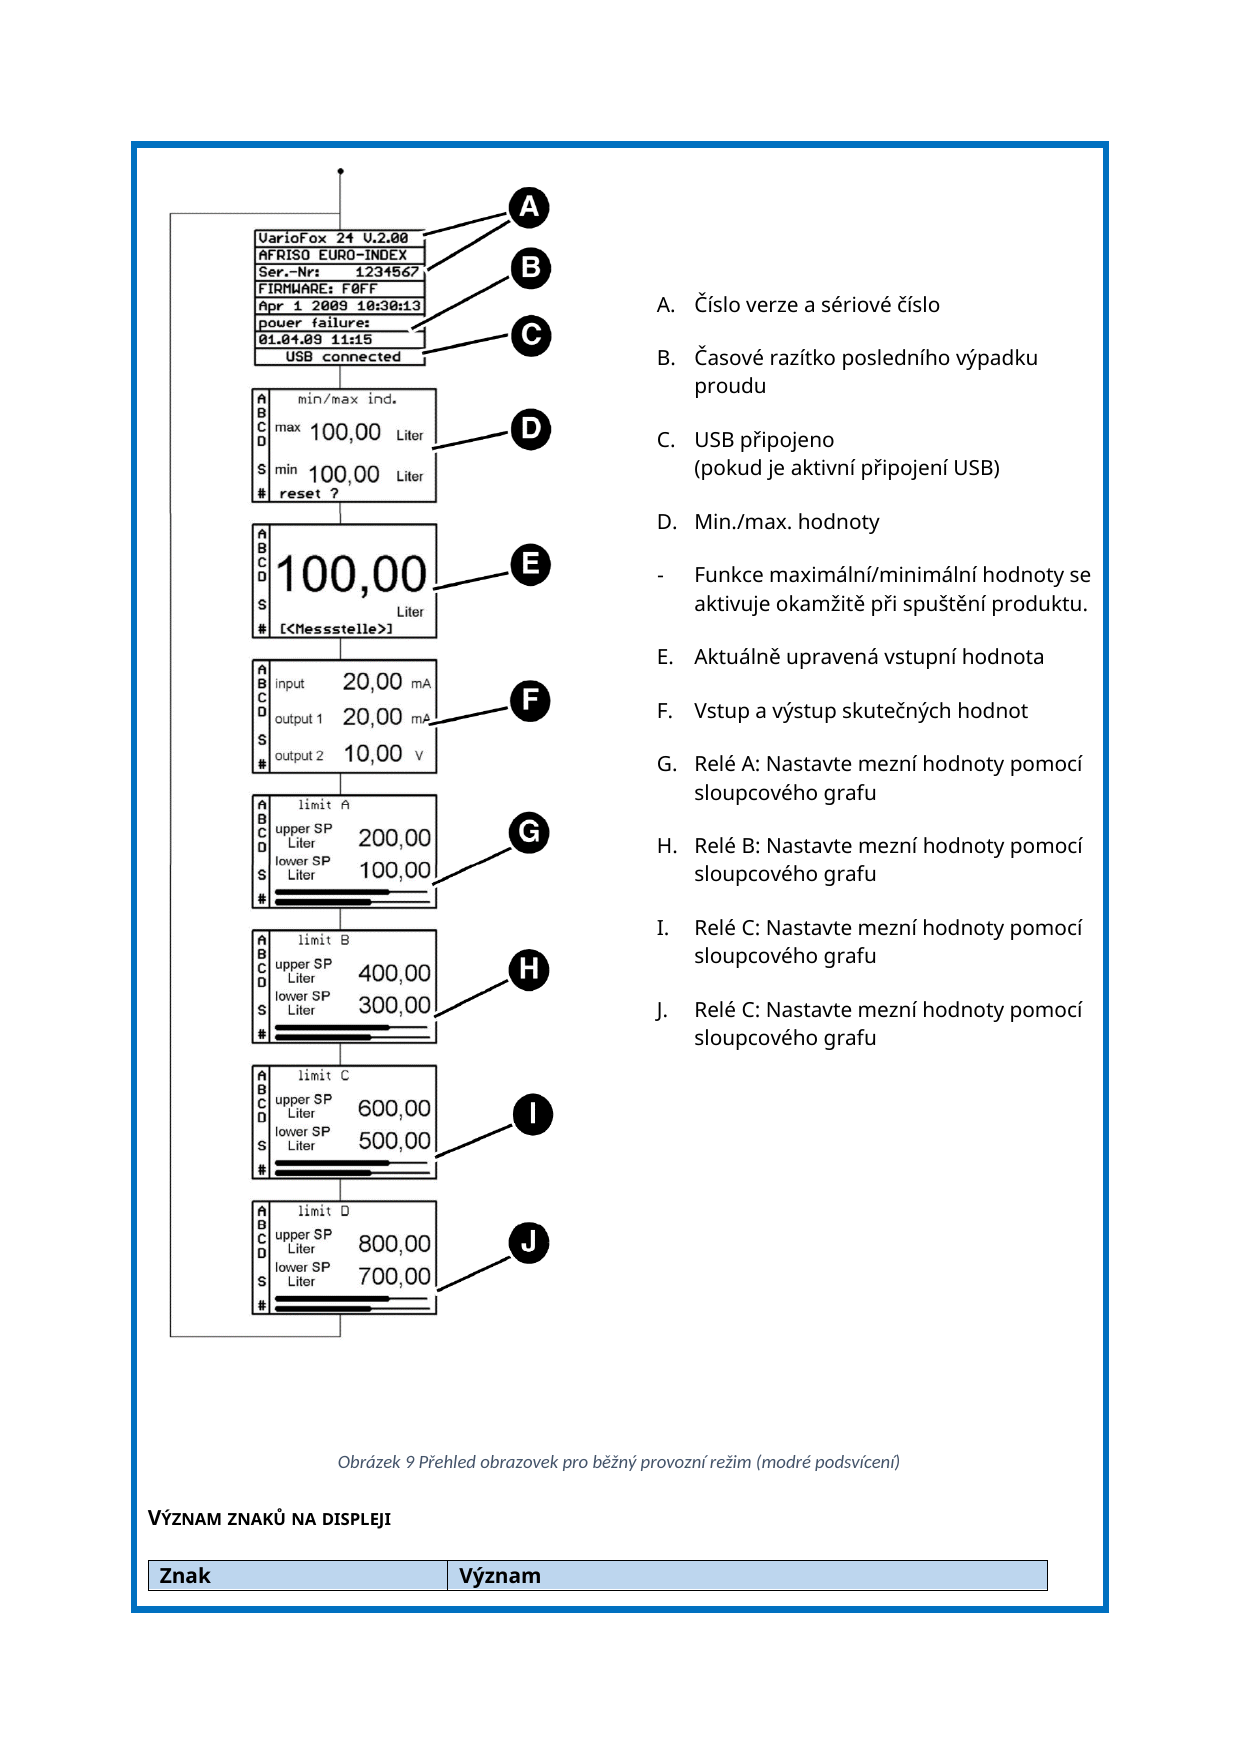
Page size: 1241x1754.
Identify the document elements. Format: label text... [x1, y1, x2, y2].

list Časové razítko posledního výpadku proudu [657, 343, 1093, 400]
list Aktuálně upravená vstupní hodnota [657, 642, 1093, 671]
list USB připojeno (pokud je aktivní připojení USB) [657, 425, 1093, 482]
list Relé C: Nastavte mezní hodnoty pomocí sloupcového grafu [657, 995, 1093, 1052]
list Číslo verze a sériové číslo [657, 290, 1093, 318]
text Význam znaků na displeji [148, 1503, 1093, 1532]
list Relé C: Nastavte mezní hodnoty pomocí sloupcového grafu [657, 913, 1093, 970]
table_header Znak [149, 1561, 447, 1589]
table_header Význam [448, 1561, 1047, 1589]
list Min./max. hodnoty [657, 507, 1093, 535]
list Vstup a výstup skutečných hodnot [657, 696, 1093, 724]
list Relé A: Nastavte mezní hodnoty pomocí sloupcového grafu [657, 749, 1093, 806]
list Funkce maximální/minimální hodnoty se aktivuje okamžitě při spuštění produktu. [657, 560, 1093, 617]
picture [148, 164, 569, 1351]
list Relé B: Nastavte mezní hodnoty pomocí sloupcového grafu [657, 831, 1093, 888]
